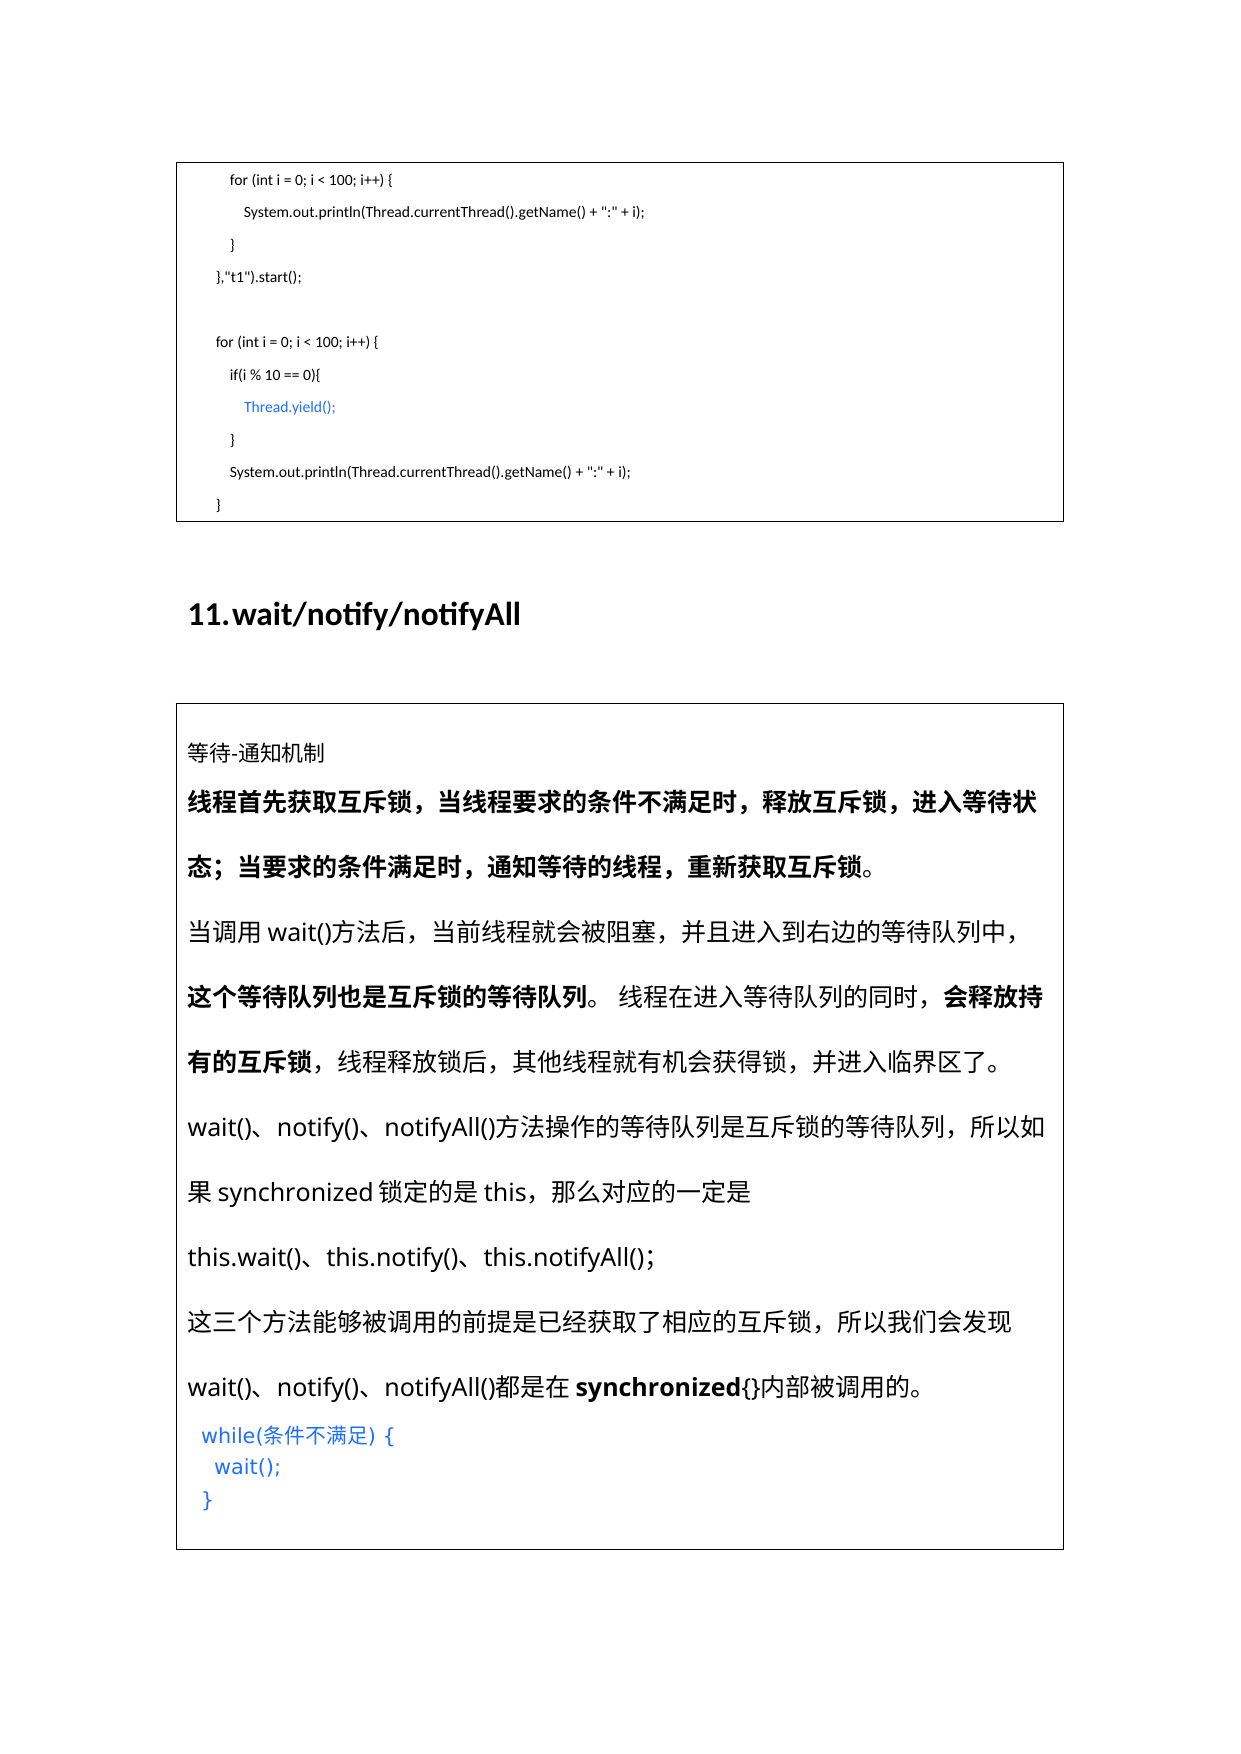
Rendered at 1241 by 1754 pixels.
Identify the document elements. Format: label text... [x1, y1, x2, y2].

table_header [177, 704, 1063, 1548]
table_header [177, 163, 1063, 521]
subtitle wait/notify/notifyAll [187, 581, 1053, 646]
